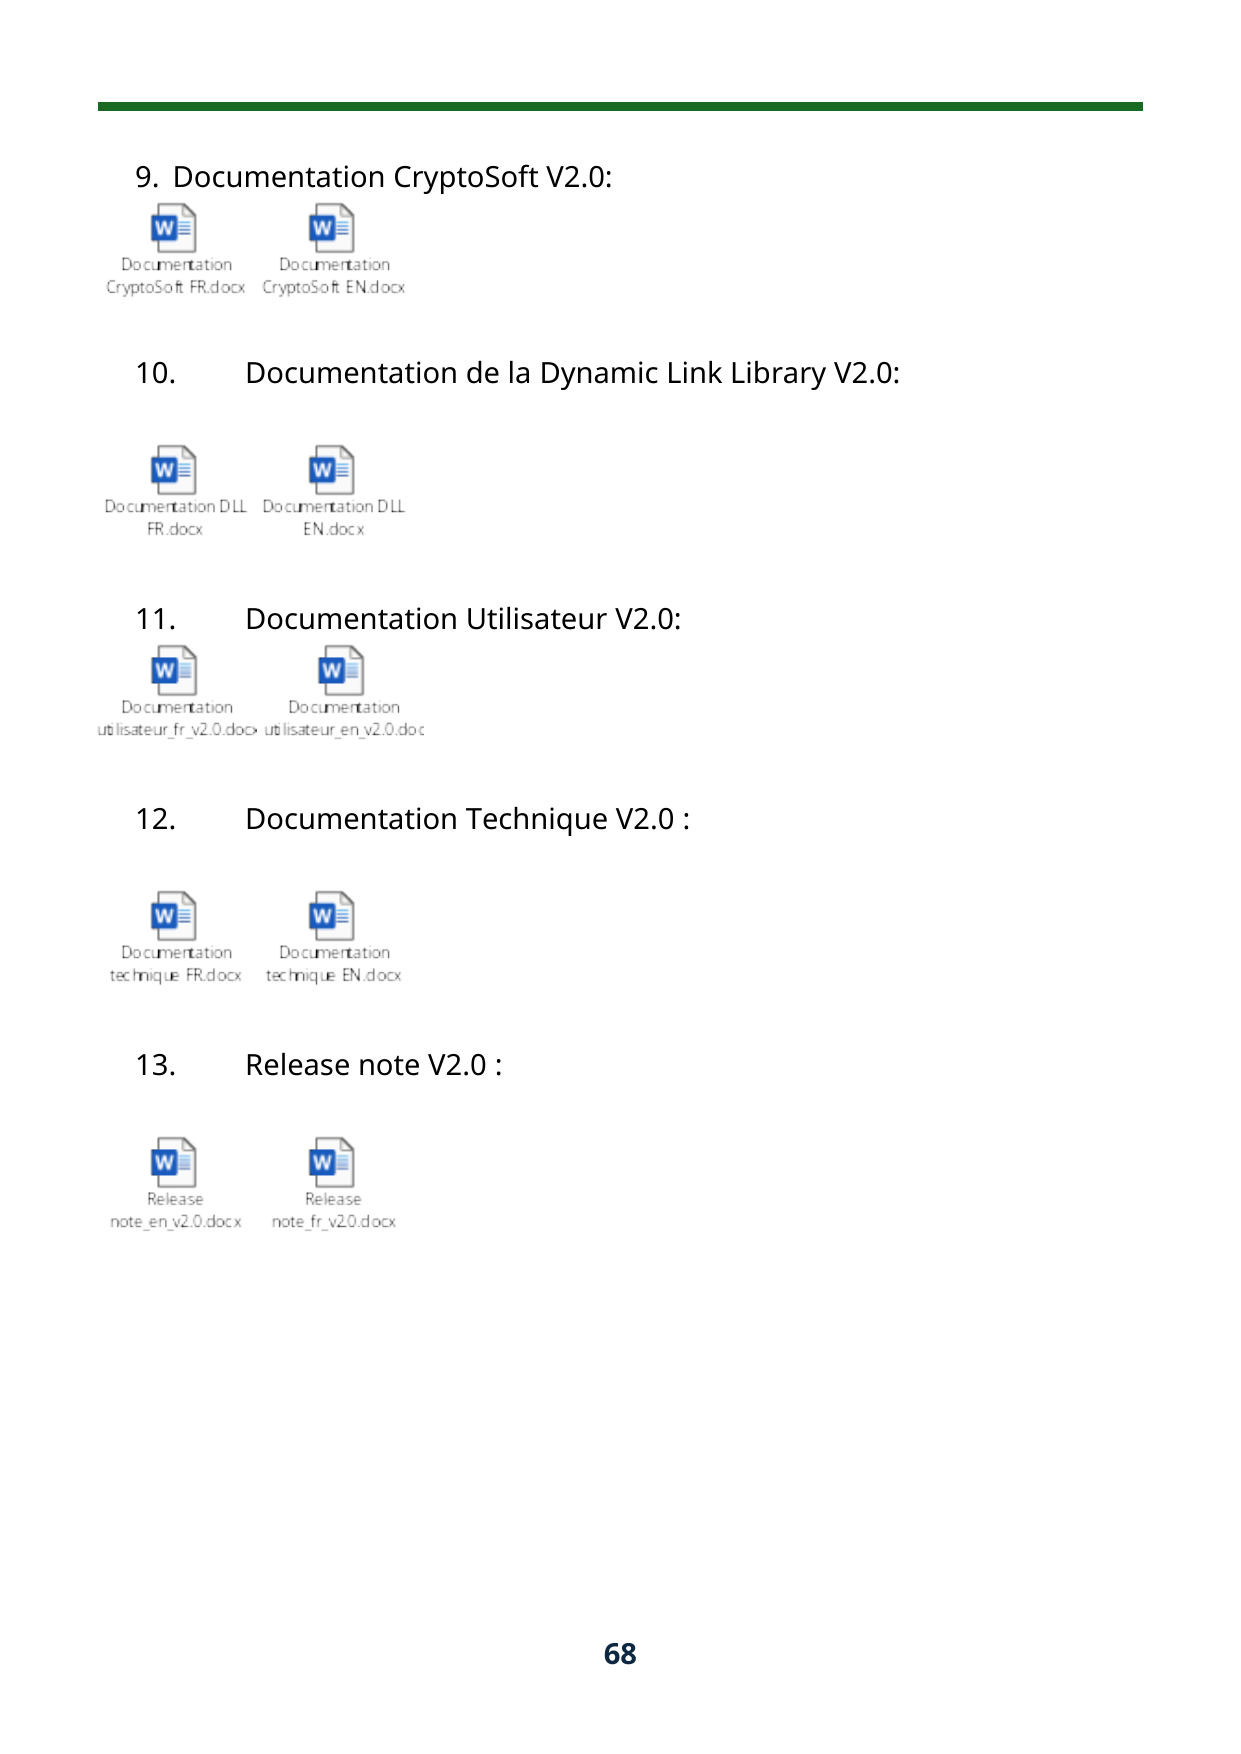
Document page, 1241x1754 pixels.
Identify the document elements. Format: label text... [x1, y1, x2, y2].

list Documentation Technique V2.0 : [135, 798, 1143, 838]
list Documentation CryptoSoft V2.0: [135, 156, 1143, 196]
list Documentation Utilisateur V2.0: [135, 598, 1143, 638]
list Release note V2.0 : [135, 1044, 1143, 1084]
list Documentation de la Dynamic Link Library V2.0: [135, 352, 1143, 392]
